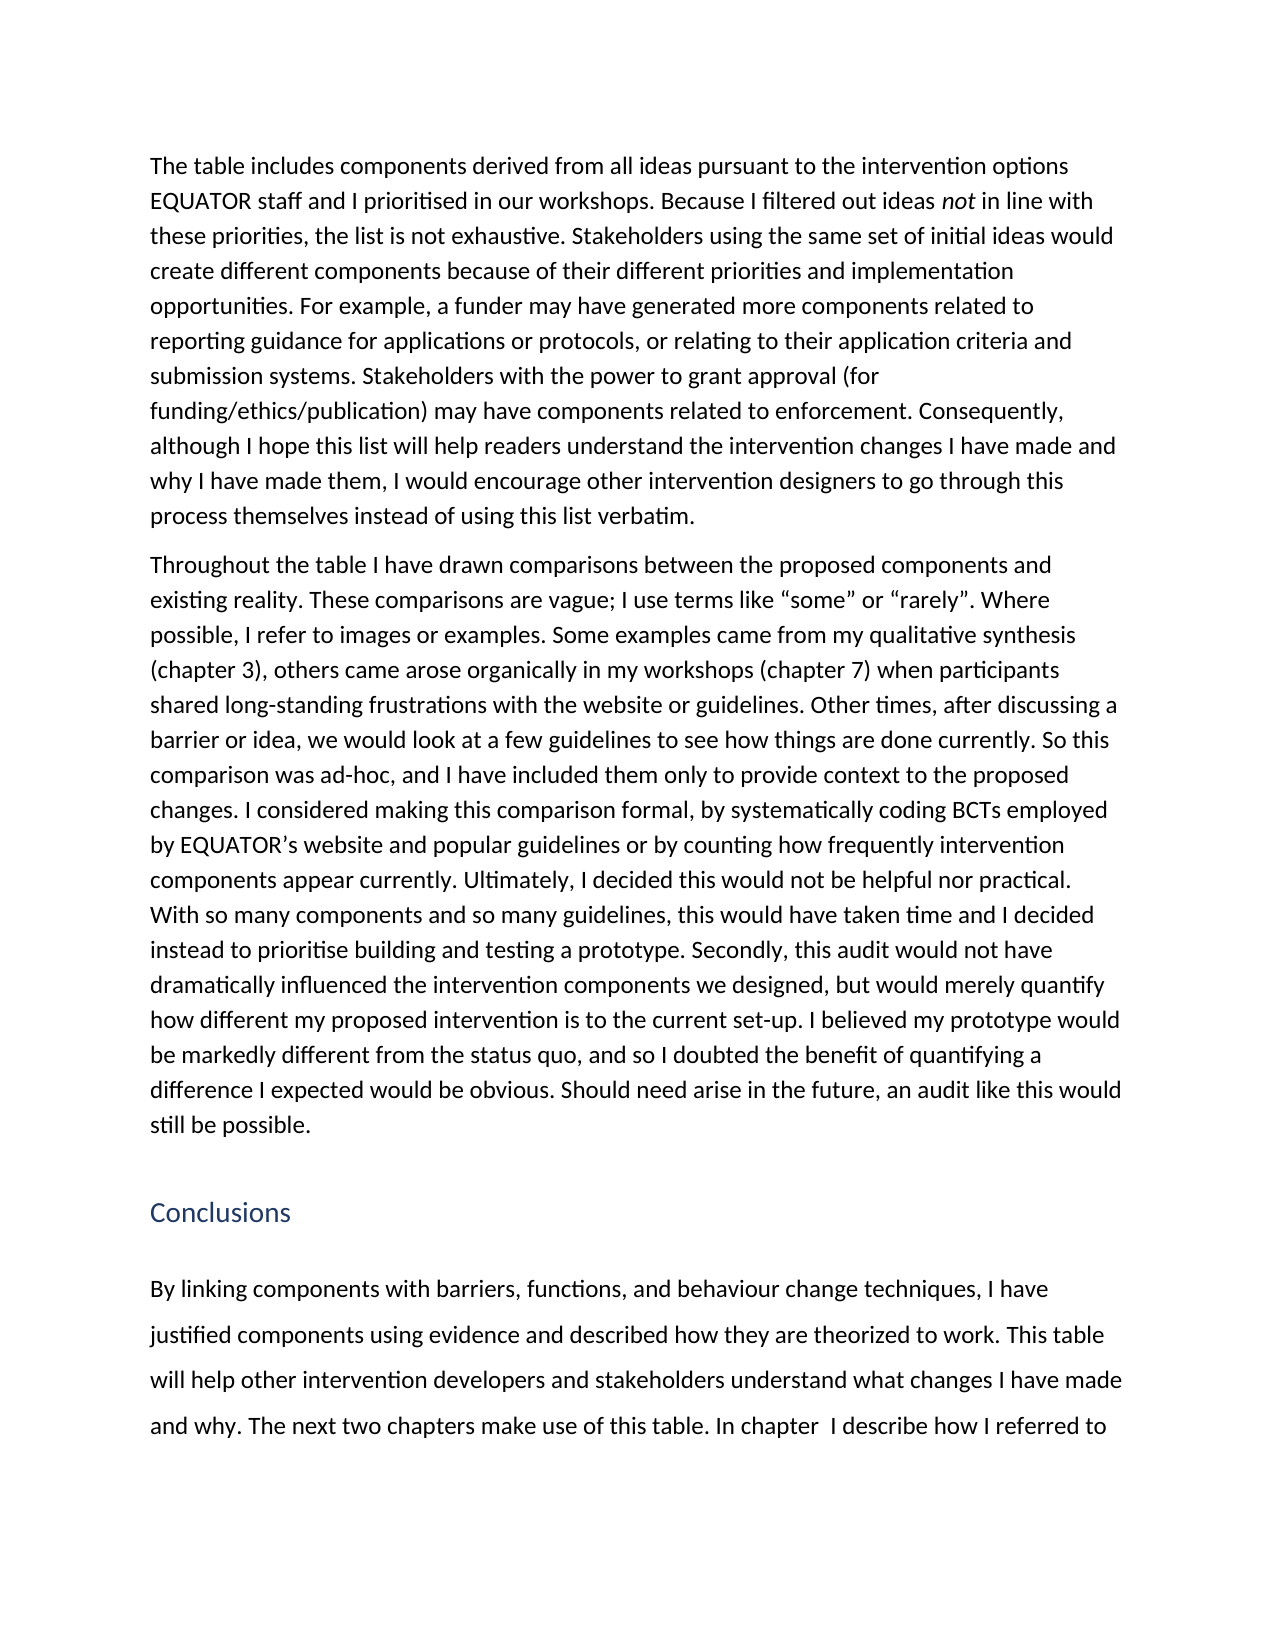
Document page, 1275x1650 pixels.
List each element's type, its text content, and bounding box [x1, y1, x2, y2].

text The table includes components derived from all ideas pursuant to the intervention options EQUATOR staff and I prioritised in our workshops. Because I filtered out ideas not in line with these priorities, the list is not exhaustive. Stakeholders using the same set of initial ideas would create different components because of their different priorities and implementation opportunities. For example, a funder may have generated more components related to reporting guidance for applications or protocols, or relating to their application criteria and submission systems. Stakeholders with the power to grant approval (for funding/ethics/publication) may have components related to enforcement. Consequently, although I hope this list will help readers understand the intervention changes I have made and why I have made them, I would encourage other intervention designers to go through this process themselves instead of using this list verbatim. [150, 150, 1125, 531]
text Throughout the table I have drawn comparisons between the proposed components and existing reality. These comparisons are vague; I use terms like “some” or “rarely”. Where possible, I refer to images or examples. Some examples came from my qualitative synthesis (chapter 3), others came arose organically in my workshops (chapter 7) when participants shared long-standing frustrations with the website or guidelines. Other times, after discussing a barrier or idea, we would look at a few guidelines to see how things are done currently. So this comparison was ad-hoc, and I have included them only to provide context to the proposed changes. I considered making this comparison formal, by systematically coding BCTs employed by EQUATOR’s website and popular guidelines or by counting how frequently intervention components appear currently. Ultimately, I decided this would not be helpful nor practical. With so many components and so many guidelines, this would have taken time and I decided instead to prioritise building and testing a prototype. Secondly, this audit would not have dramatically influenced the intervention components we designed, but would merely quantify how different my proposed intervention is to the current set-up. I believed my prototype would be markedly different from the status quo, and so I doubted the benefit of quantifying a difference I expected would be obvious. Should need arise in the future, an audit like this would still be possible. [150, 549, 1125, 1140]
subtitle Conclusions [150, 1194, 1125, 1230]
